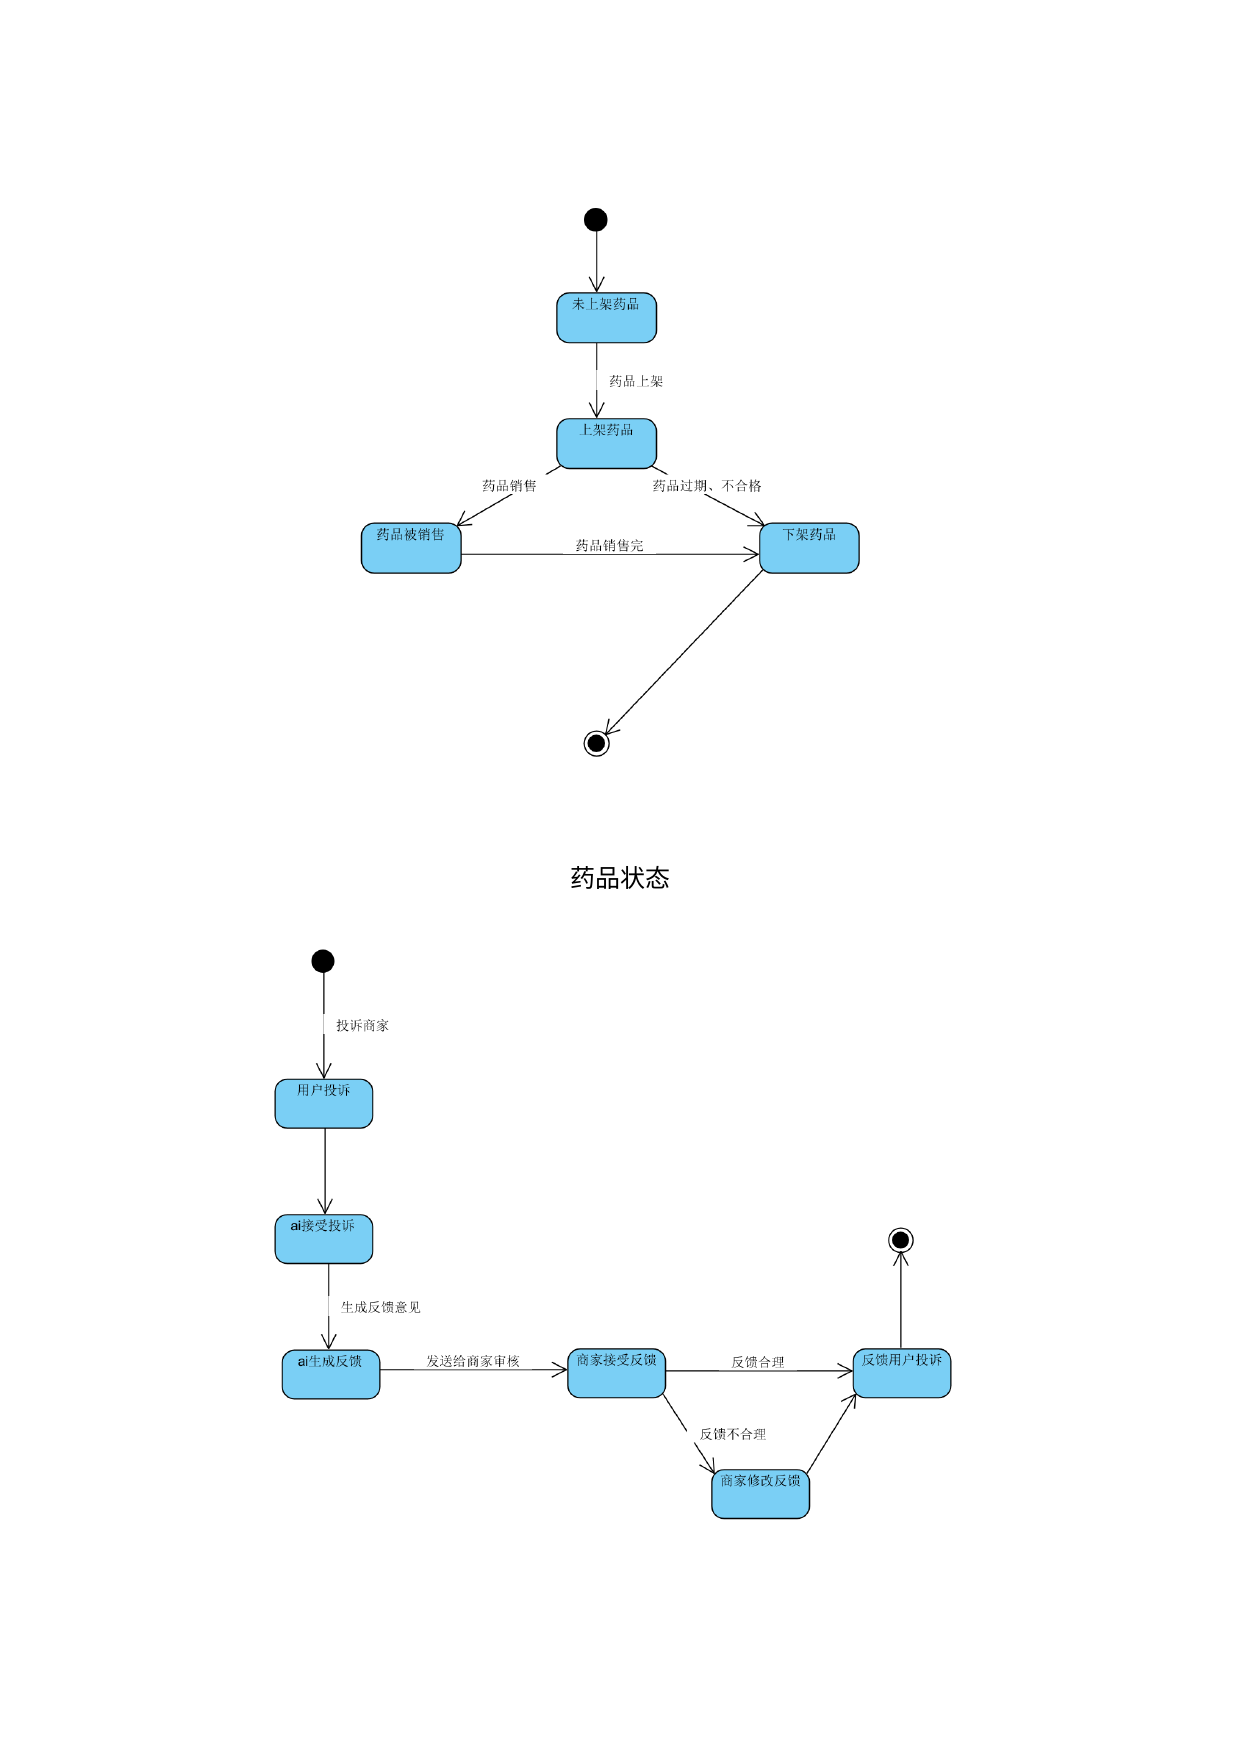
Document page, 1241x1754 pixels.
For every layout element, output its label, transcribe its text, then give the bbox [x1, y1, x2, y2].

text 药品状态 [187, 844, 1053, 909]
picture [236, 909, 1004, 1579]
picture [272, 162, 968, 817]
